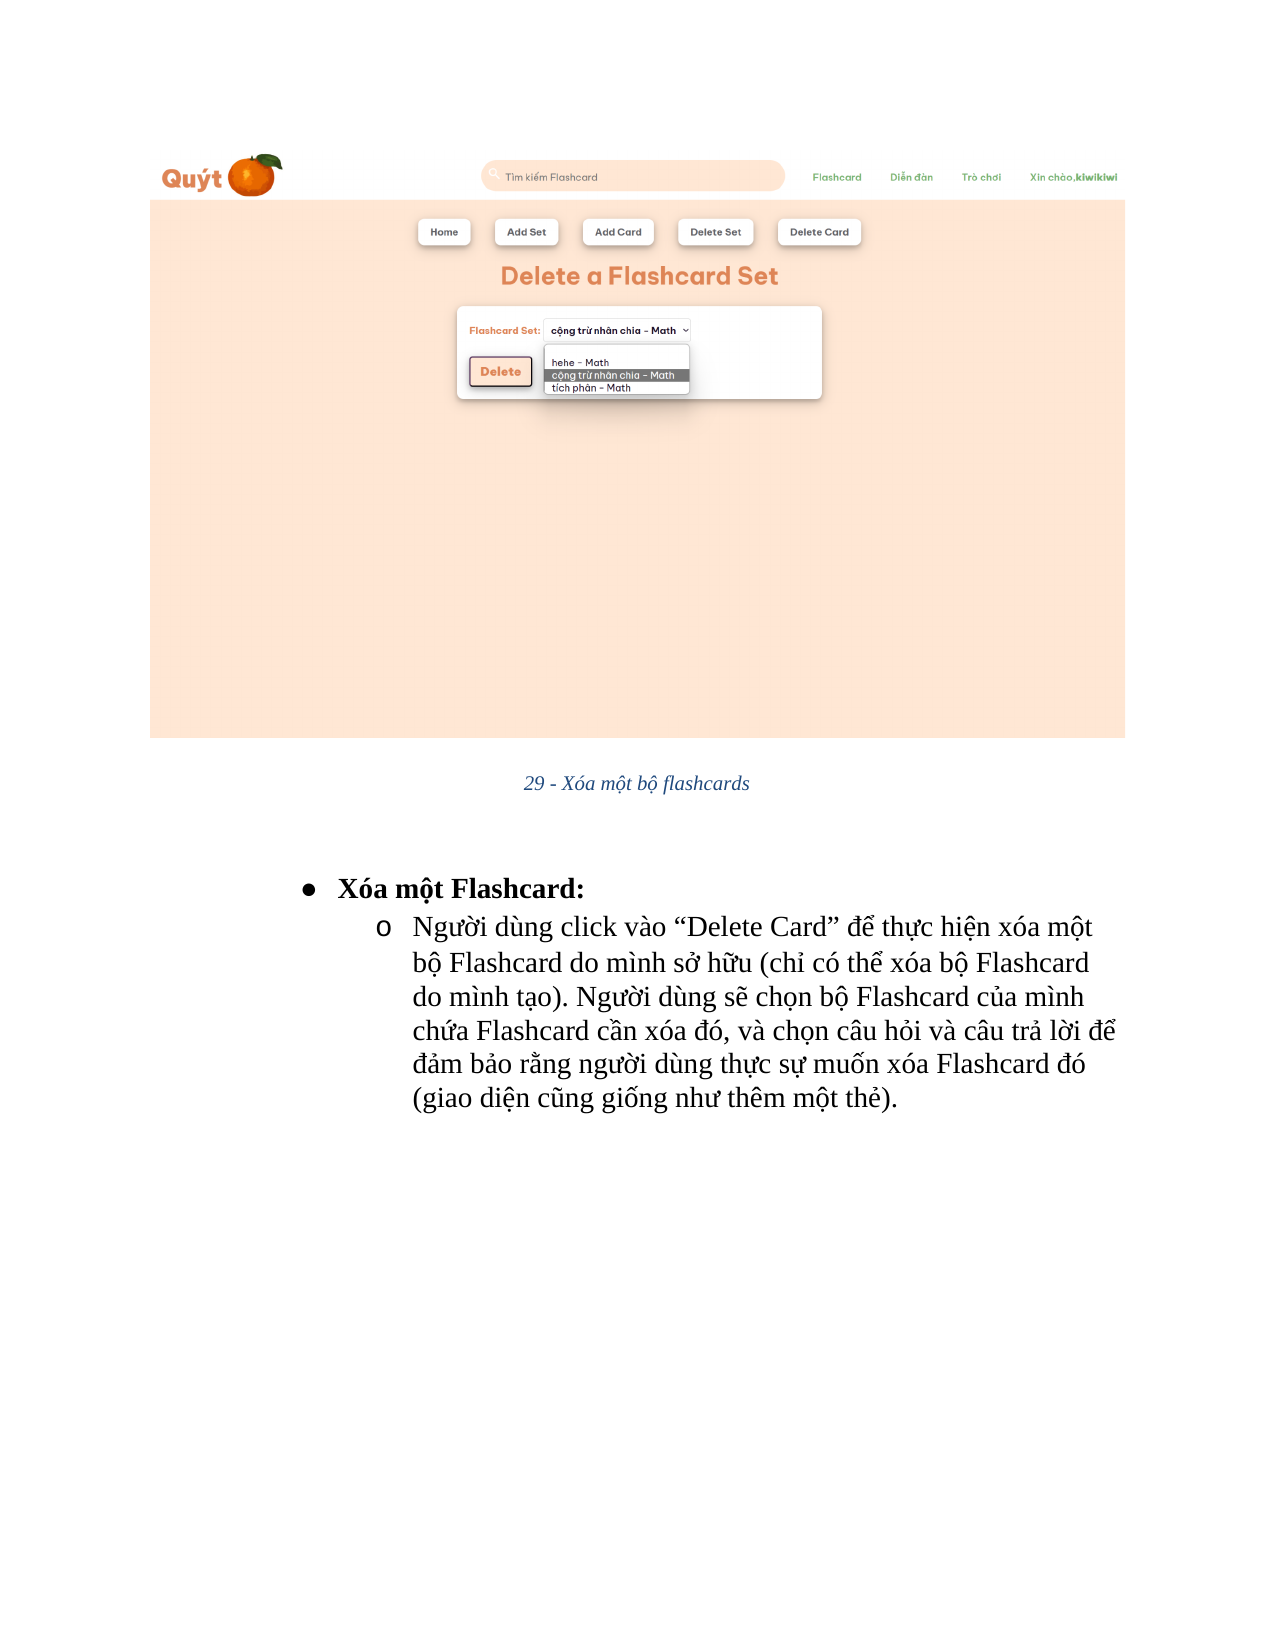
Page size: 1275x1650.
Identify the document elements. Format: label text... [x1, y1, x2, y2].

text 29 - Xóa một bộ flashcards [150, 771, 1125, 795]
list Xóa một Flashcard: [300, 871, 1125, 904]
list Người dùng click vào “Delete Card” để thực hiện xóa một bộ Flashcard do mình sở hữu (chỉ có thể xóa bộ Flashcard do mình tạo). Người dùng sẽ chọn bộ Flashcard của mình chứa Flashcard cần xóa đó, và chọn câu hỏi và câu trả lời để đảm bảo rằng người dùng thực sự muốn xóa Flashcard đó (giao diện cũng giống như thêm một thẻ). [375, 909, 1125, 1113]
picture [150, 150, 1125, 738]
